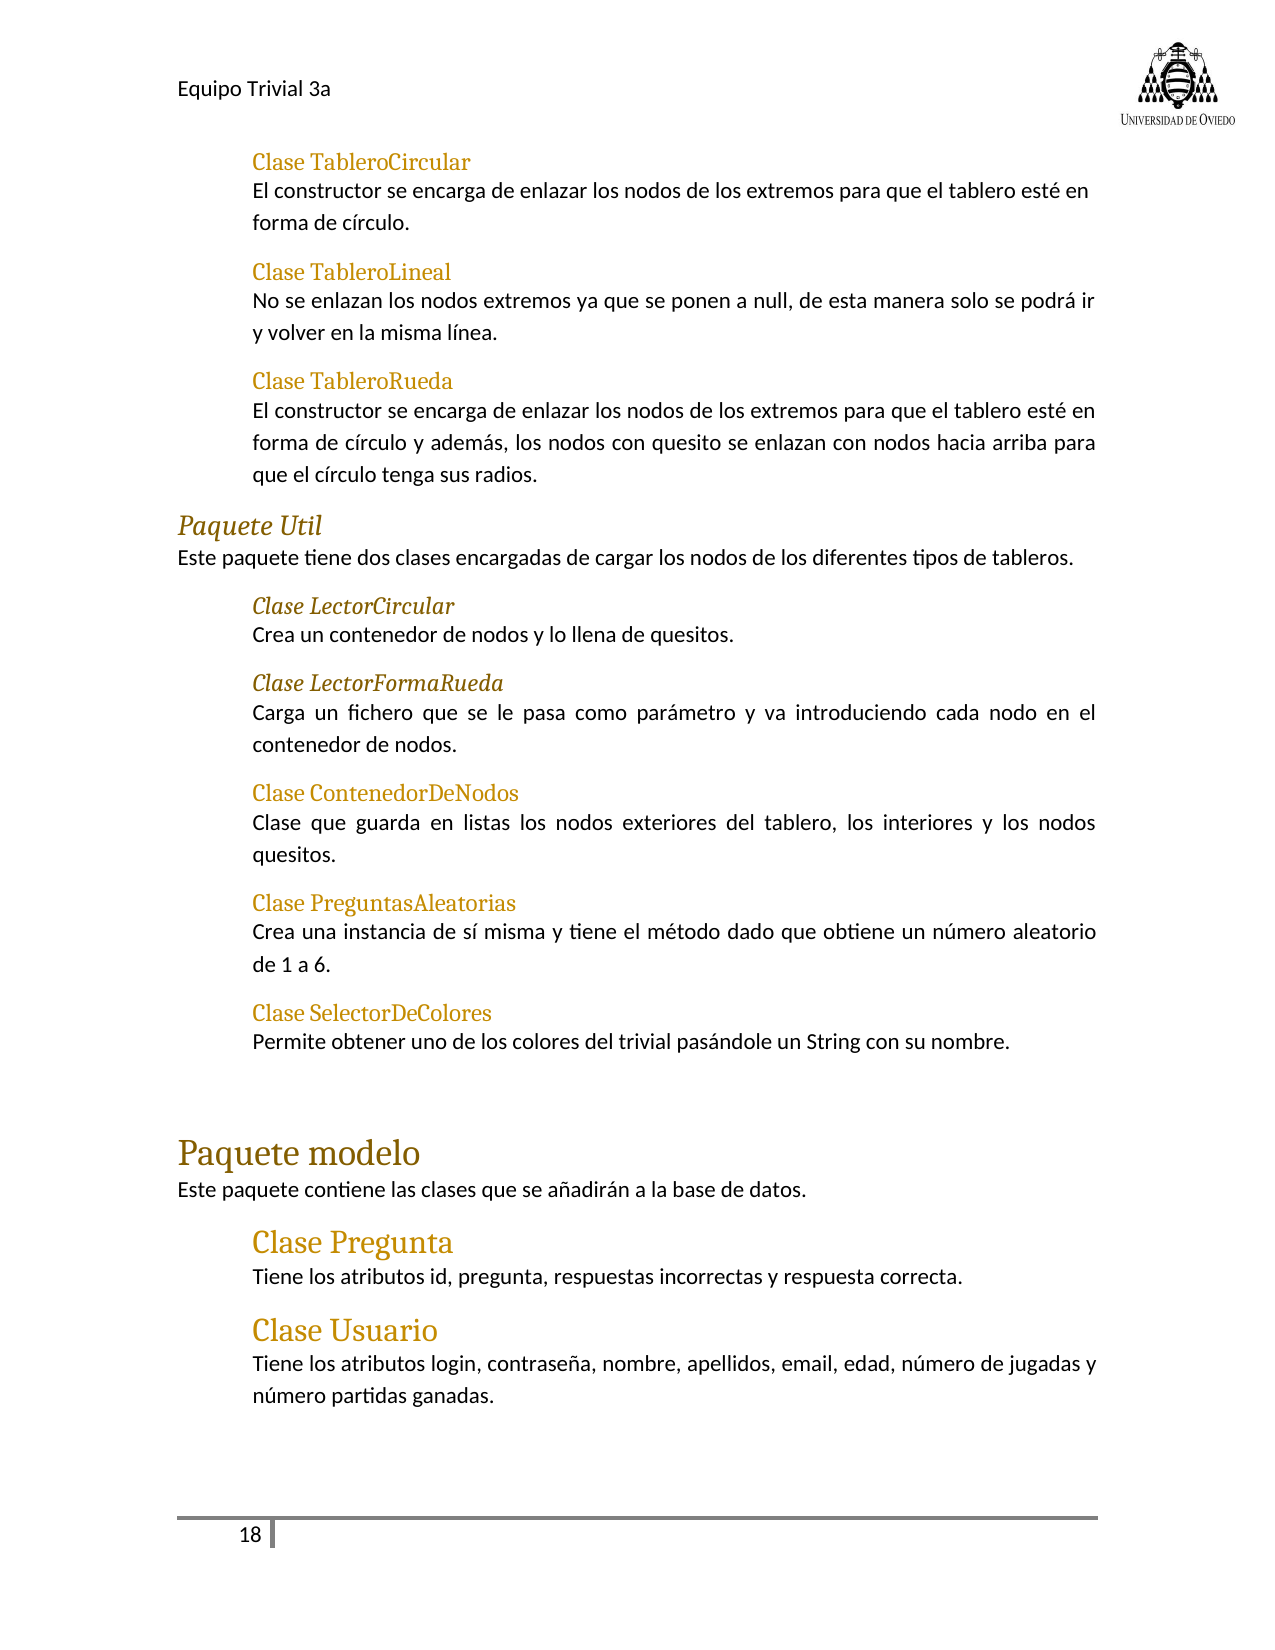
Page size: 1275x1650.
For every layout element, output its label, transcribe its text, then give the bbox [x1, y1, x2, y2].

subtitle Clase SelectorDeColores [252, 998, 1098, 1027]
text No se enlazan los nodos extremos ya que se ponen a null, de esta manera solo se podrá ir y volver en la misma línea. [252, 286, 1098, 346]
text Clase que guarda en listas los nodos exteriores del tablero, los interiores y los nodos quesitos. [252, 808, 1098, 868]
text El constructor se encarga de enlazar los nodos de los extremos para que el tablero esté en forma de círculo. [252, 176, 1098, 237]
text Este paquete contiene las clases que se añadirán a la base de datos. [177, 1175, 1098, 1203]
subtitle Paquete modelo [177, 1132, 1098, 1175]
text Tiene los atributos id, pregunta, respuestas incorrectas y respuesta correcta. [252, 1262, 1098, 1290]
text Crea una instancia de sí misma y tiene el método dado que obtiene un número aleatorio de 1 a 6. [252, 917, 1098, 978]
text Permite obtener uno de los colores del trivial pasándole un String con su nombre. [252, 1027, 1098, 1055]
subtitle Clase TableroLineal [252, 257, 1098, 286]
text Crea un contenedor de nodos y lo llena de quesitos. [252, 620, 1098, 648]
picture [1114, 38, 1236, 126]
subtitle Clase Usuario [252, 1311, 1098, 1349]
subtitle Clase PreguntasAleatorias [252, 889, 1098, 917]
text El constructor se encarga de enlazar los nodos de los extremos para que el tablero esté en forma de círculo y además, los nodos con quesito se enlazan con nodos hacia arriba para que el círculo tenga sus radios. [252, 396, 1098, 488]
text Este paquete tiene dos clases encargadas de cargar los nodos de los diferentes tipos de tableros. [177, 543, 1098, 571]
subtitle Clase Pregunta [252, 1224, 1098, 1262]
subtitle Clase ContenedorDeNodos [252, 779, 1098, 808]
subtitle Clase LectorCircular [252, 592, 1098, 620]
text Carga un fichero que se le pasa como parámetro y va introduciendo cada nodo en el contenedor de nodos. [252, 698, 1098, 758]
subtitle Clase TableroRueda [252, 367, 1098, 396]
subtitle Clase TableroCircular [252, 148, 1098, 176]
subtitle Clase LectorFormaRueda [252, 669, 1098, 698]
text Tiene los atributos login, contraseña, nombre, apellidos, email, edad, número de jugadas y número partidas ganadas. [252, 1349, 1098, 1409]
subtitle Paquete Util [177, 509, 1098, 543]
